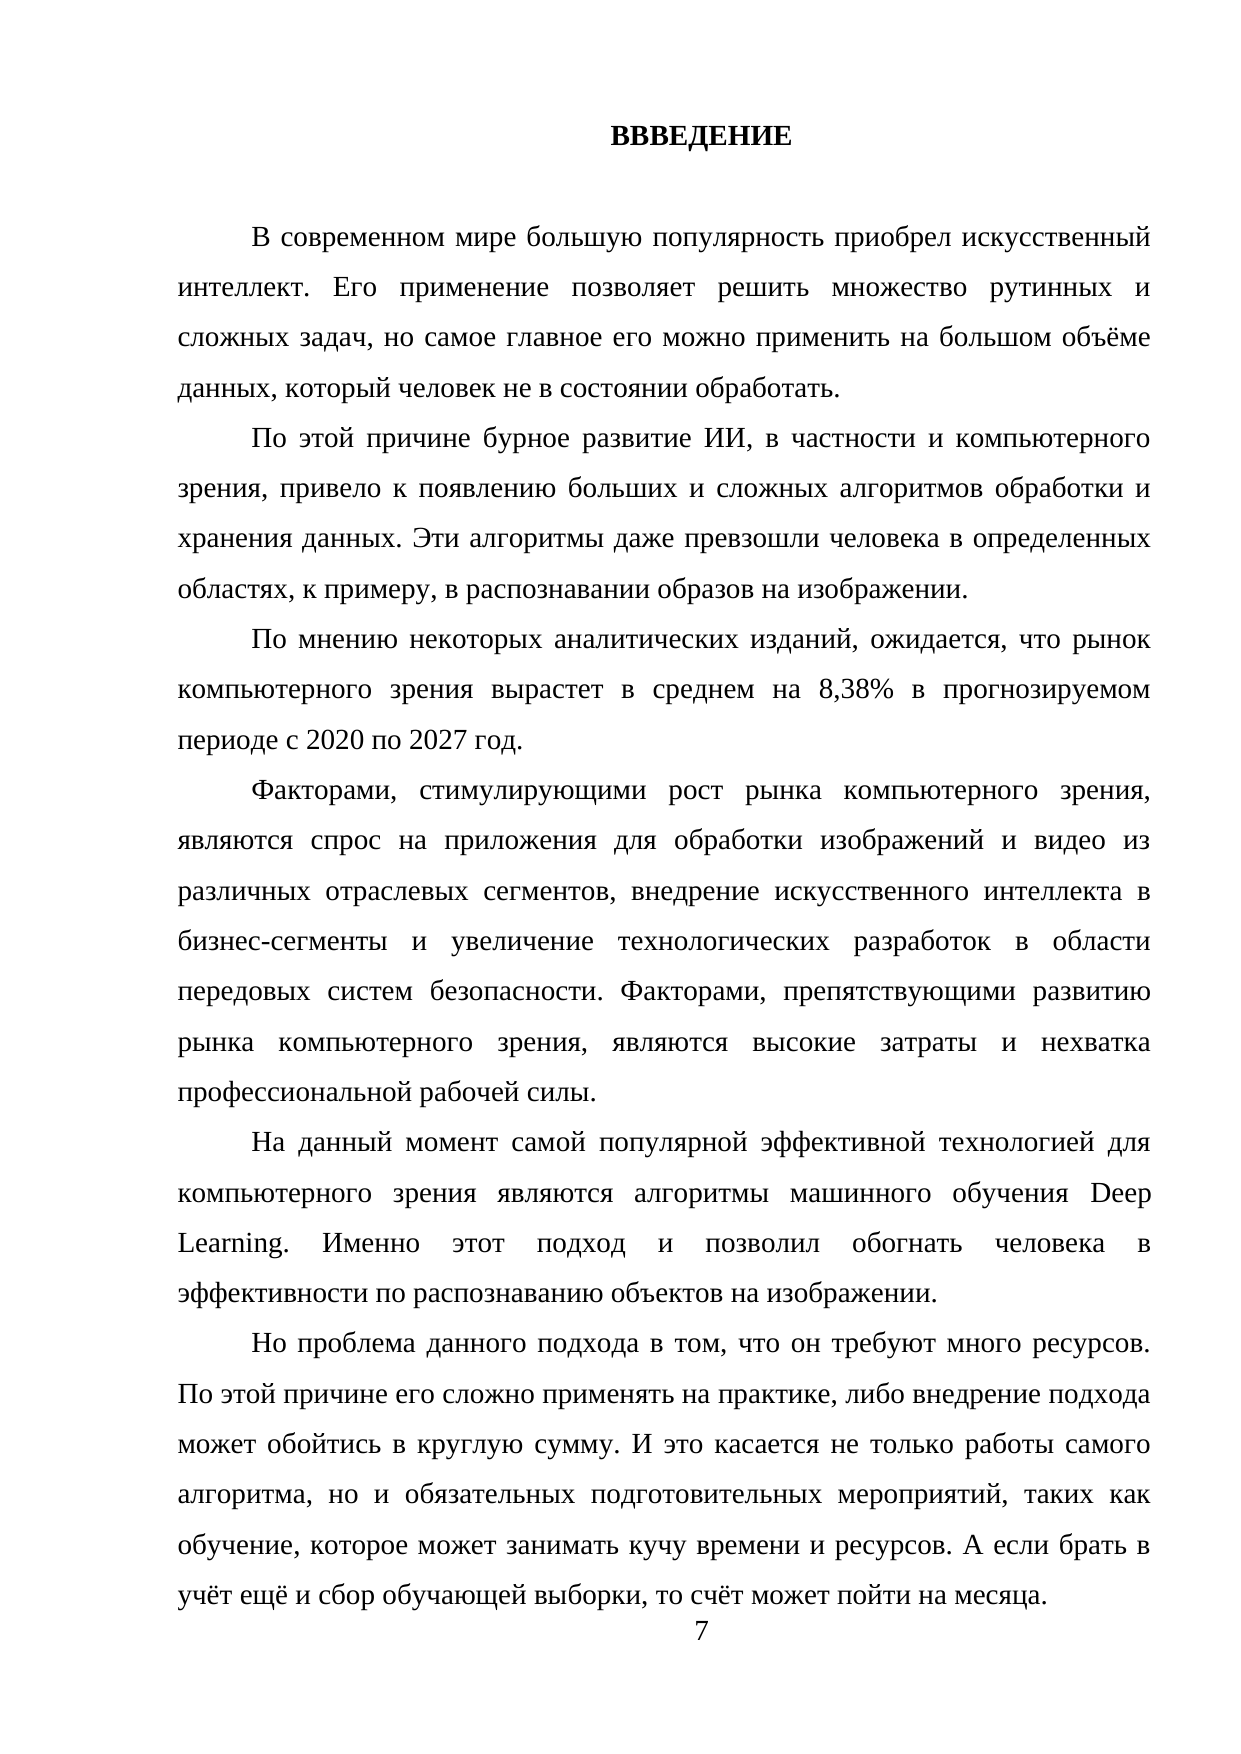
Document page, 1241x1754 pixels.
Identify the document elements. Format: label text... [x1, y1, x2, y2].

text Факторами, стимулирующими рост рынка компьютерного зрения, являются спрос на приложения для обработки изображений и видео из различных отраслевых сегментов, внедрение искусственного интеллекта в бизнес-сегменты и увеличение технологических разработок в области передовых систем безопасности. Факторами, препятствующими развитию рынка компьютерного зрения, являются высокие затраты и нехватка профессиональной рабочей силы. [177, 772, 1152, 1108]
text В современном мире большую популярность приобрел искусственный интеллект. Его применение позволяет решить множество рутинных и сложных задач, но самое главное его можно применить на большом объёме данных, который человек не в состоянии обработать. [177, 219, 1152, 403]
text Но проблема данного подхода в том, что он требуют много ресурсов. По этой причине его сложно применять на практике, либо внедрение подхода может обойтись в круглую сумму. И это касается не только работы самого алгоритма, но и обязательных подготовительных мероприятий, таких как обучение, которое может занимать кучу времени и ресурсов. А если брать в учёт ещё и сбор обучающей выборки, то счёт может пойти на месяца. [177, 1326, 1152, 1611]
text По мнению некоторых аналитических изданий, ожидается, что рынок компьютерного зрения вырастет в среднем на 8,38% в прогнозируемом периоде с 2020 по 2027 год. [177, 621, 1152, 755]
text По этой причине бурное развитие ИИ, в частности и компьютерного зрения, привело к появлению больших и сложных алгоритмов обработки и хранения данных. Эти алгоритмы даже превзошли человека в определенных областях, к примеру, в распознавании образов на изображении. [177, 420, 1152, 604]
subtitle ВВВЕДЕНИЕ [177, 118, 1152, 152]
text На данный момент самой популярной эффективной технологией для компьютерного зрения являются алгоритмы машинного обучения Deep Learning. Именно этот подход и позволил обогнать человека в эффективности по распознаванию объектов на изображении. [177, 1124, 1152, 1309]
